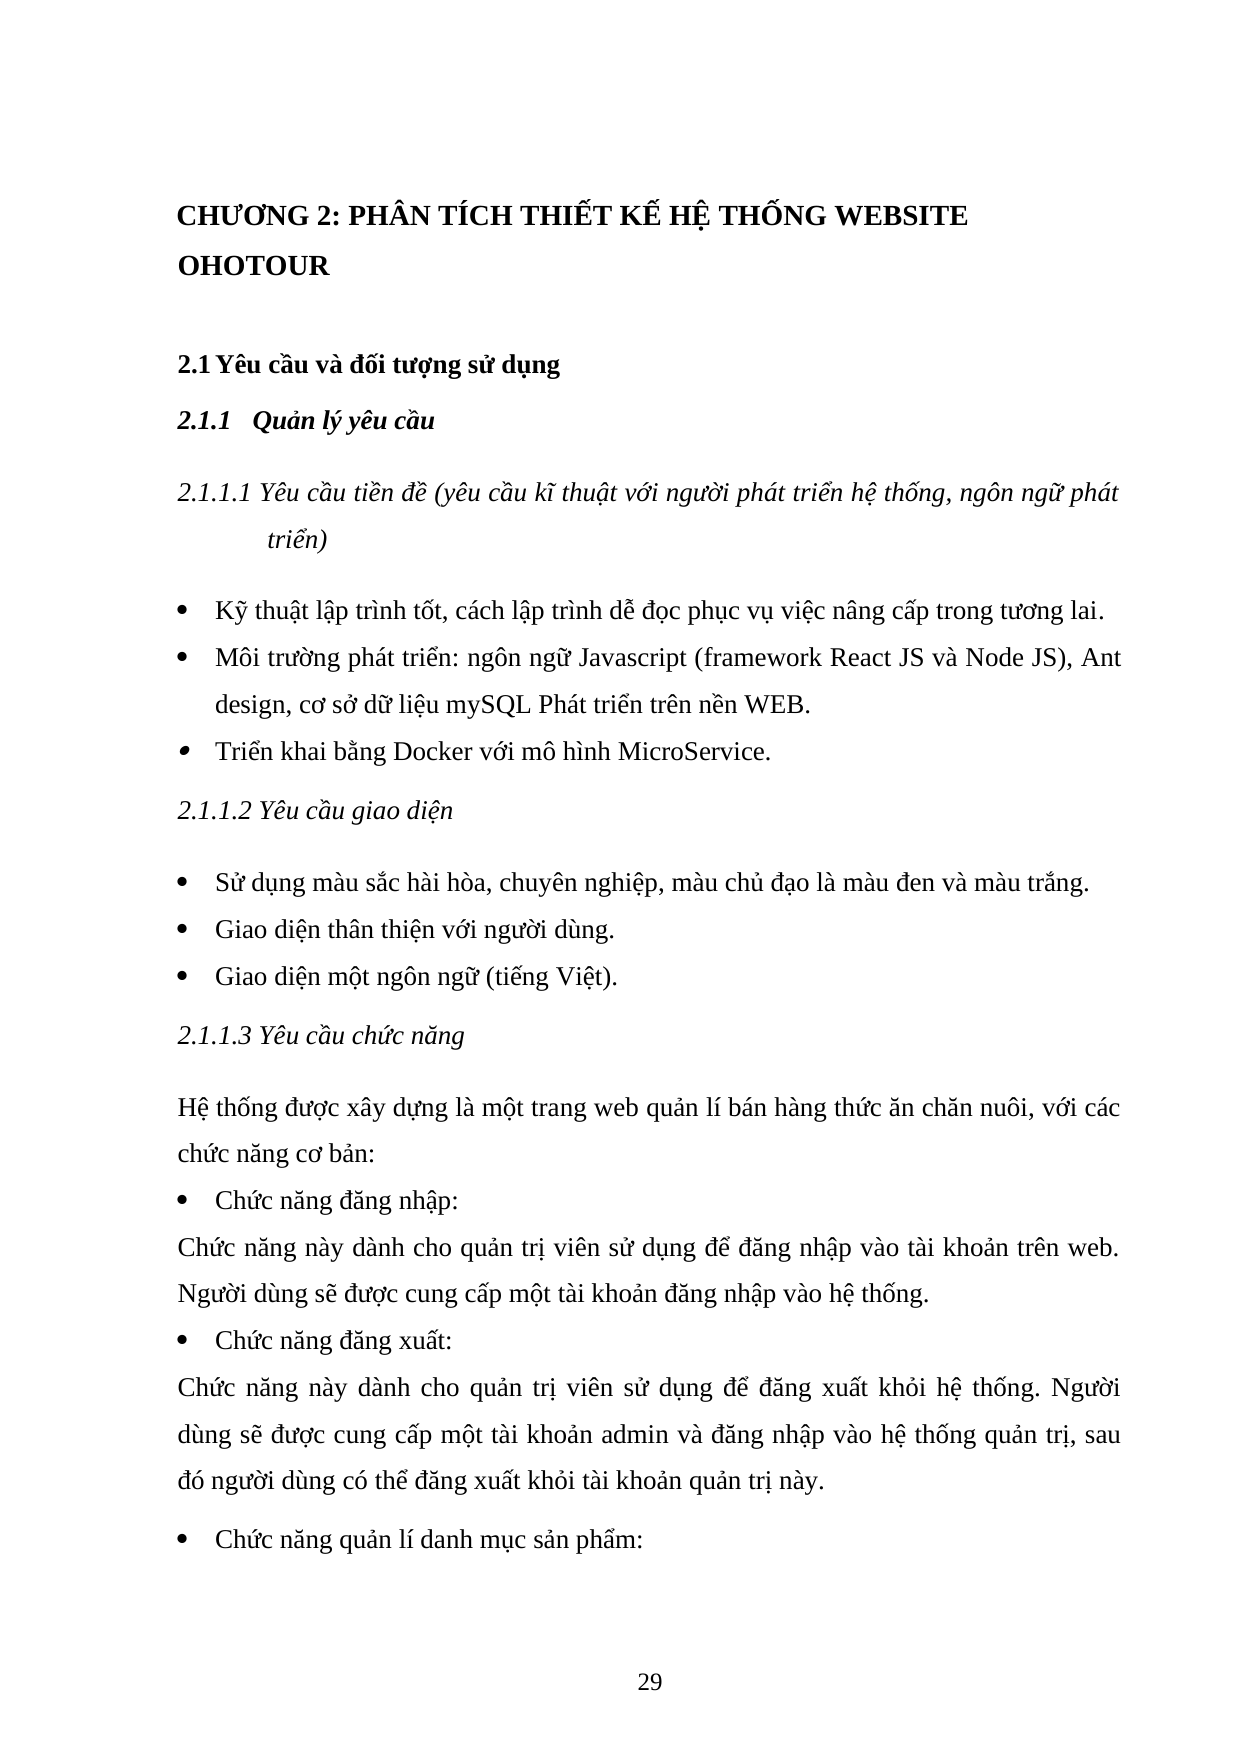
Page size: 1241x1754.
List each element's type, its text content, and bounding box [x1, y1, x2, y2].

list Chức năng đăng xuất: [177, 1324, 1122, 1355]
list Chức năng đăng nhập: [177, 1184, 1122, 1215]
list Kỹ thuật lập trình tốt, cách lập trình dễ đọc phục vụ việc nâng cấp trong tương lai. [177, 594, 1122, 626]
subtitle 2.1.1.3 Yêu cầu chức năng [177, 1019, 1122, 1050]
text Chức năng này dành cho quản trị viên sử dụng để đăng nhập vào tài khoản trên web. Người dùng sẽ được cung cấp một tài khoản đăng nhập vào hệ thống. [177, 1231, 1122, 1309]
list Giao diện thân thiện với người dùng. [177, 913, 1122, 944]
text Chức năng này dành cho quản trị viên sử dụng để đăng xuất khỏi hệ thống. Người dùng sẽ được cung cấp một tài khoản admin và đăng nhập vào hệ thống quản trị, sau đó người dùng có thể đăng xuất khỏi tài khoản quản trị này. [177, 1371, 1122, 1496]
subtitle Yêu cầu và đối tượng sử dụng [177, 348, 1122, 379]
subtitle 2.1.1.2 Yêu cầu giao diện [177, 794, 1122, 825]
subtitle 2.1.1.1 Yêu cầu tiền đề (yêu cầu kĩ thuật với người phát triển hệ thống, ngôn ngữ phát triển) [177, 476, 1122, 554]
list Môi trường phát triển: ngôn ngữ Javascript (framework React JS và Node JS), Ant design, cơ sở dữ liệu mySQL Phát triển trên nền WEB. [177, 641, 1122, 719]
list Sử dụng màu sắc hài hòa, chuyên nghiệp, màu chủ đạo là màu đen và màu trắng. [177, 866, 1122, 897]
subtitle Quản lý yêu cầu [177, 404, 1122, 436]
list Giao diện một ngôn ngữ (tiếng Việt). [177, 959, 1122, 991]
list Chức năng quản lí danh mục sản phẩm: [177, 1523, 1122, 1555]
list Triển khai bằng Docker với mô hình MicroService. [177, 735, 1122, 766]
subtitle CHƯƠNG 2: PHÂN TÍCH THIẾT KẾ HỆ THỐNG WEBSITE OHOTOUR [176, 198, 1122, 282]
text Hệ thống được xây dựng là một trang web quản lí bán hàng thức ăn chăn nuôi, với các chức năng cơ bản: [177, 1091, 1122, 1168]
